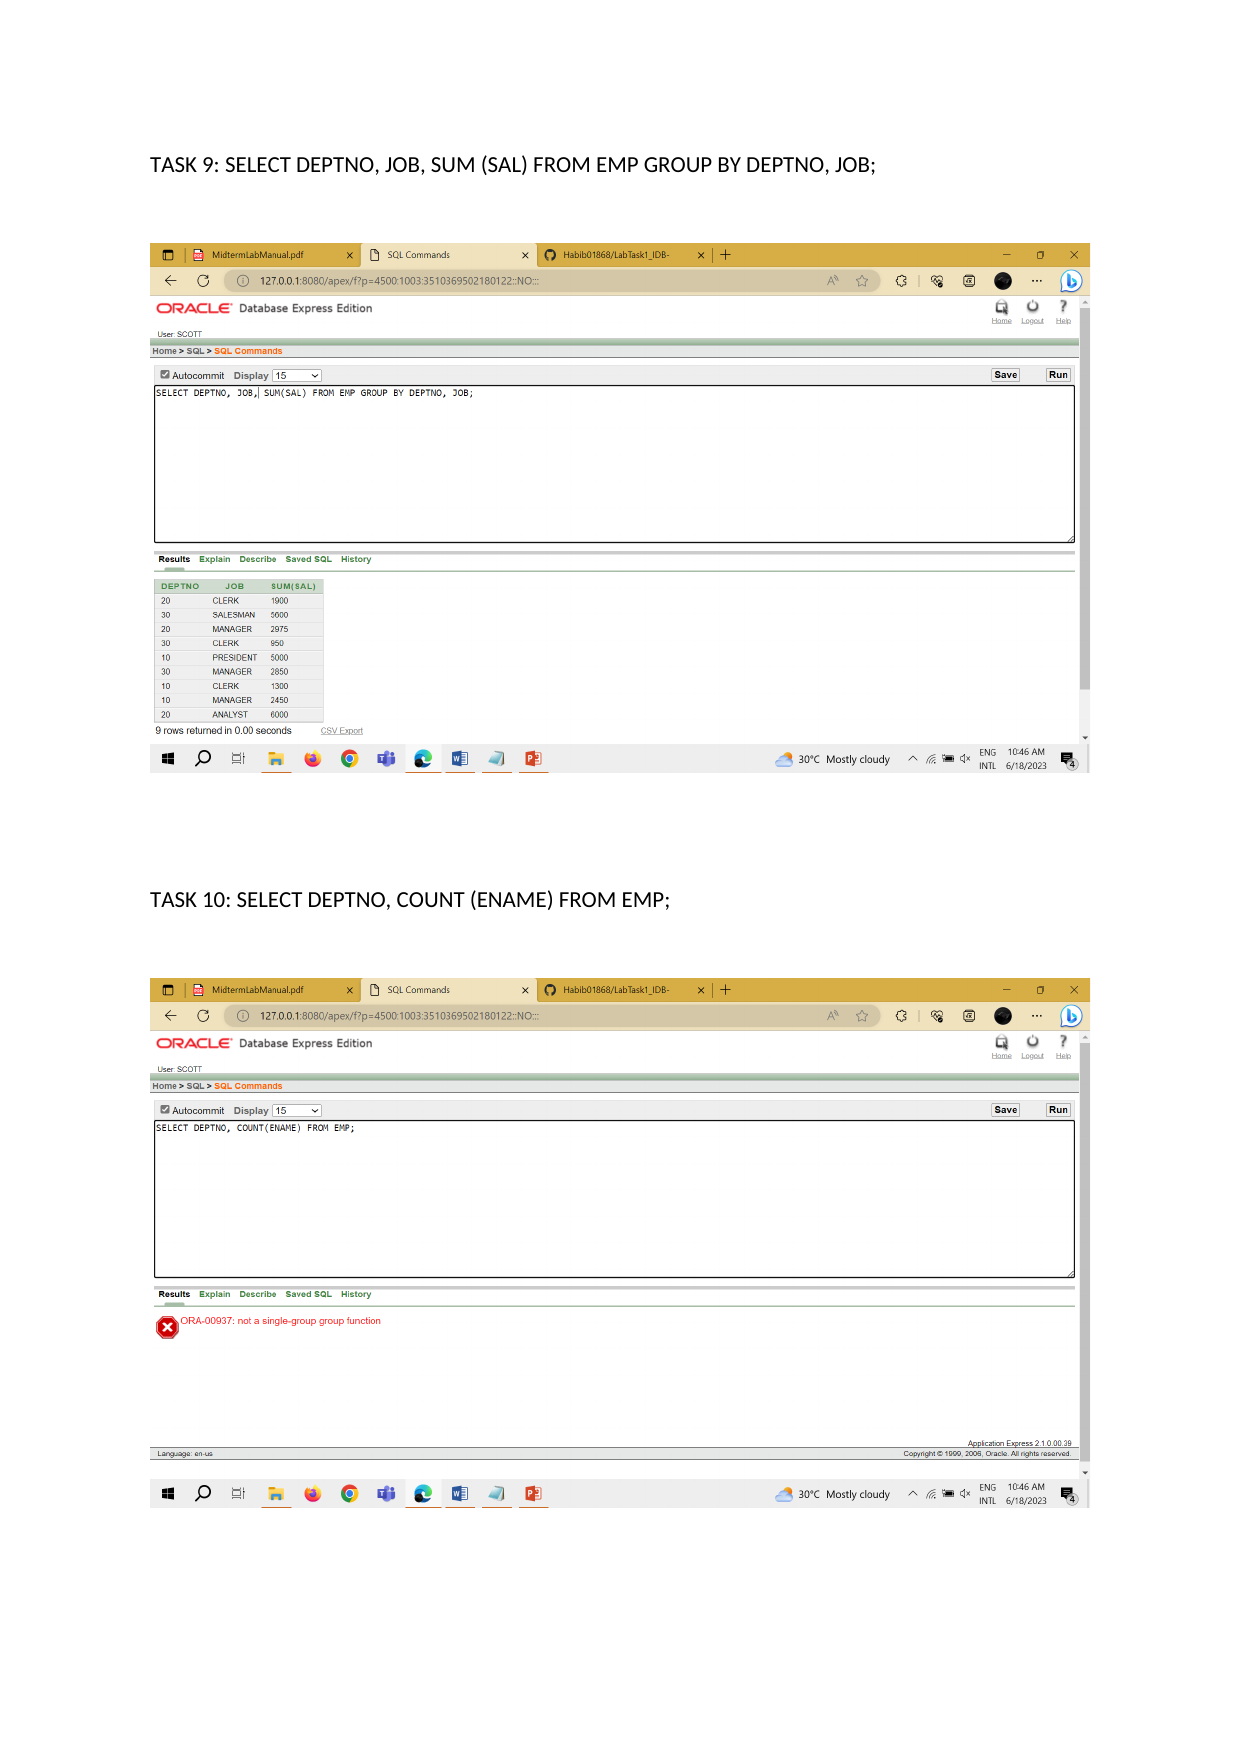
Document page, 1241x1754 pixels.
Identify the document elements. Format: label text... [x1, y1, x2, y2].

text TASK 10: SELECT DEPTNO, COUNT (ENAME) FROM EMP; [150, 885, 1090, 913]
picture [150, 978, 1091, 1508]
text TASK 9: SELECT DEPTNO, JOB, SUM (SAL) FROM EMP GROUP BY DEPTNO, JOB; [150, 150, 1090, 178]
picture [150, 243, 1091, 773]
